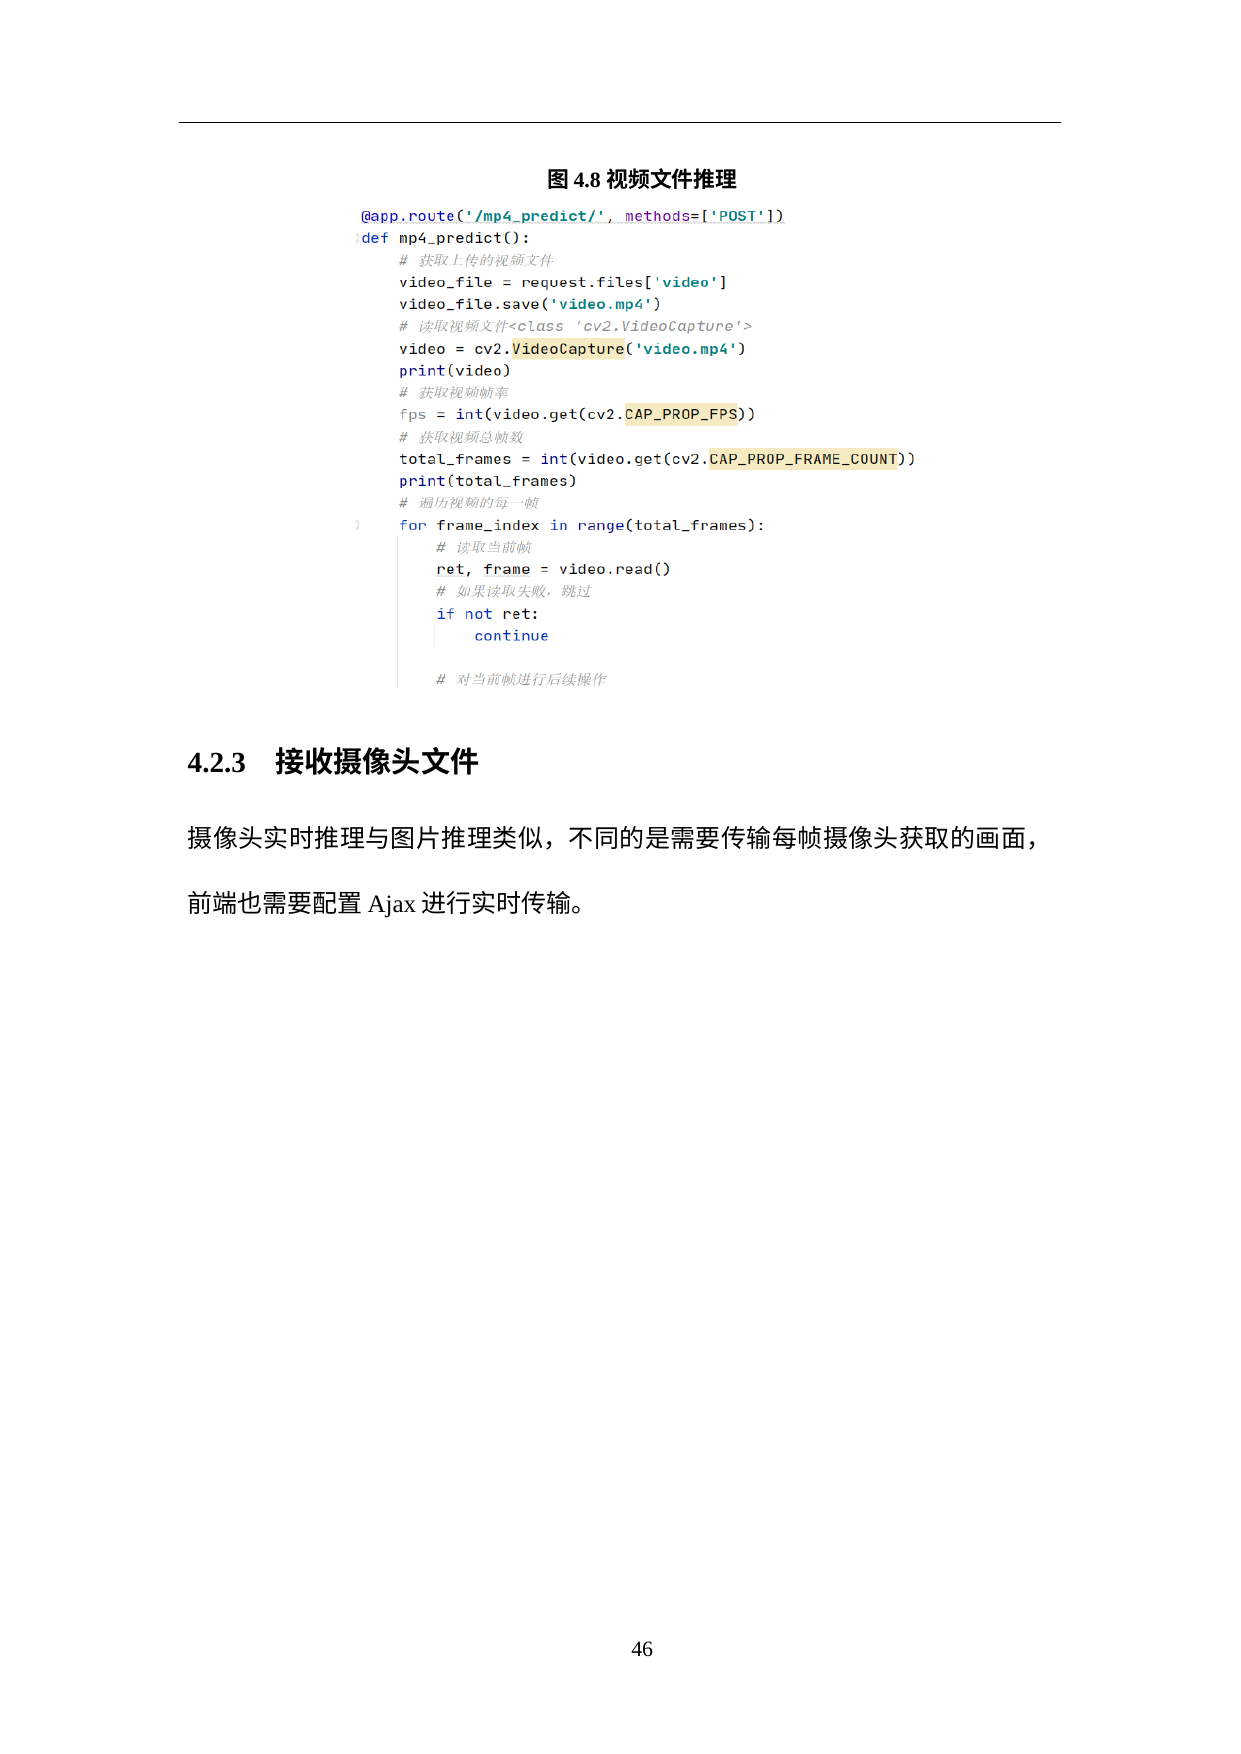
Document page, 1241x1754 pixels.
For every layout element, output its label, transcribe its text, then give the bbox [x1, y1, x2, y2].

text 图4.8 视频文件推理 [187, 162, 1053, 194]
picture [355, 206, 929, 688]
text 摄像头实时推理与图片推理类似，不同的是需要传输每帧摄像头获取的画面，前端也需要配置Ajax进行实时传输。 [187, 804, 1053, 934]
